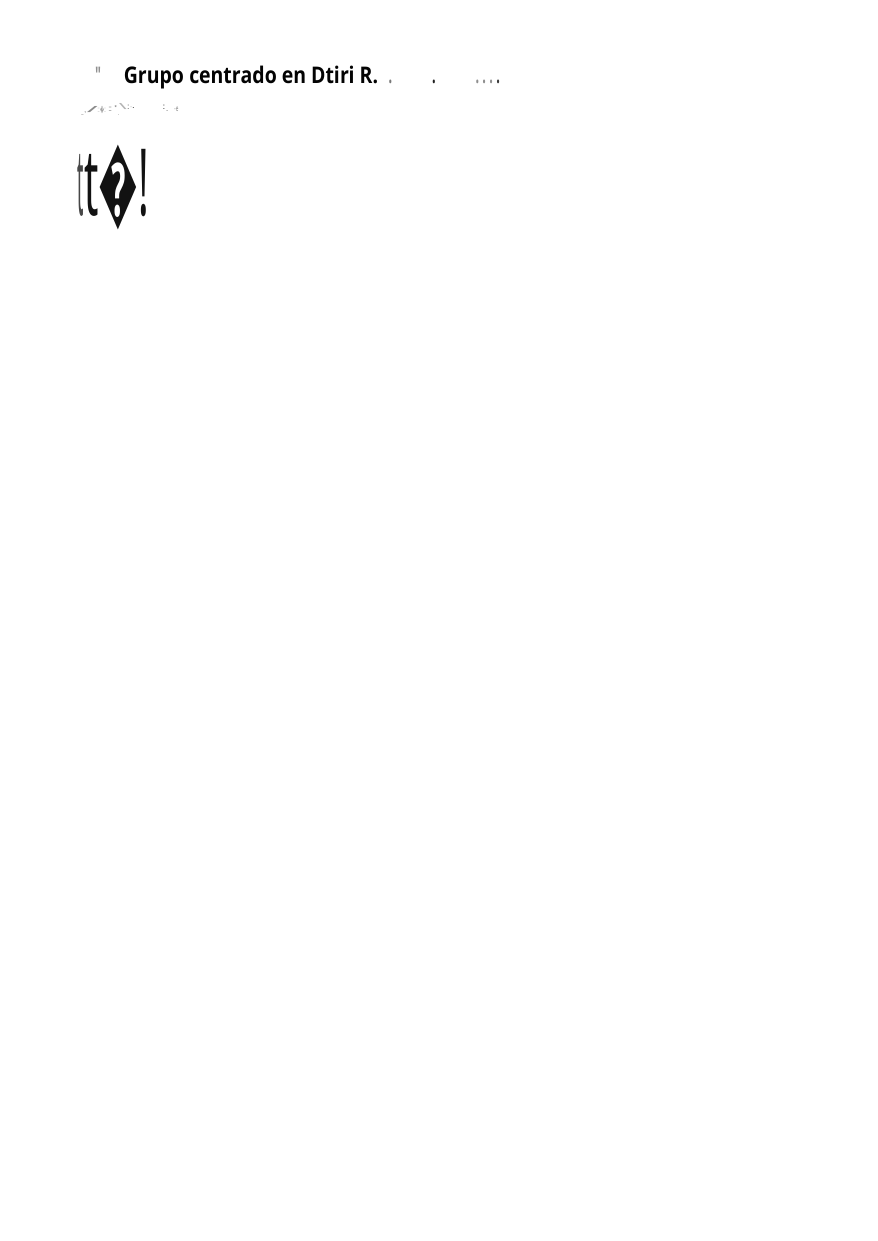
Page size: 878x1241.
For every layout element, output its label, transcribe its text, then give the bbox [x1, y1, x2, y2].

text _,/::�::'.\:-. :. ·e [81, 101, 818, 117]
text " Grupo centrado en Dtiri R. . . . . . . [95, 59, 818, 90]
